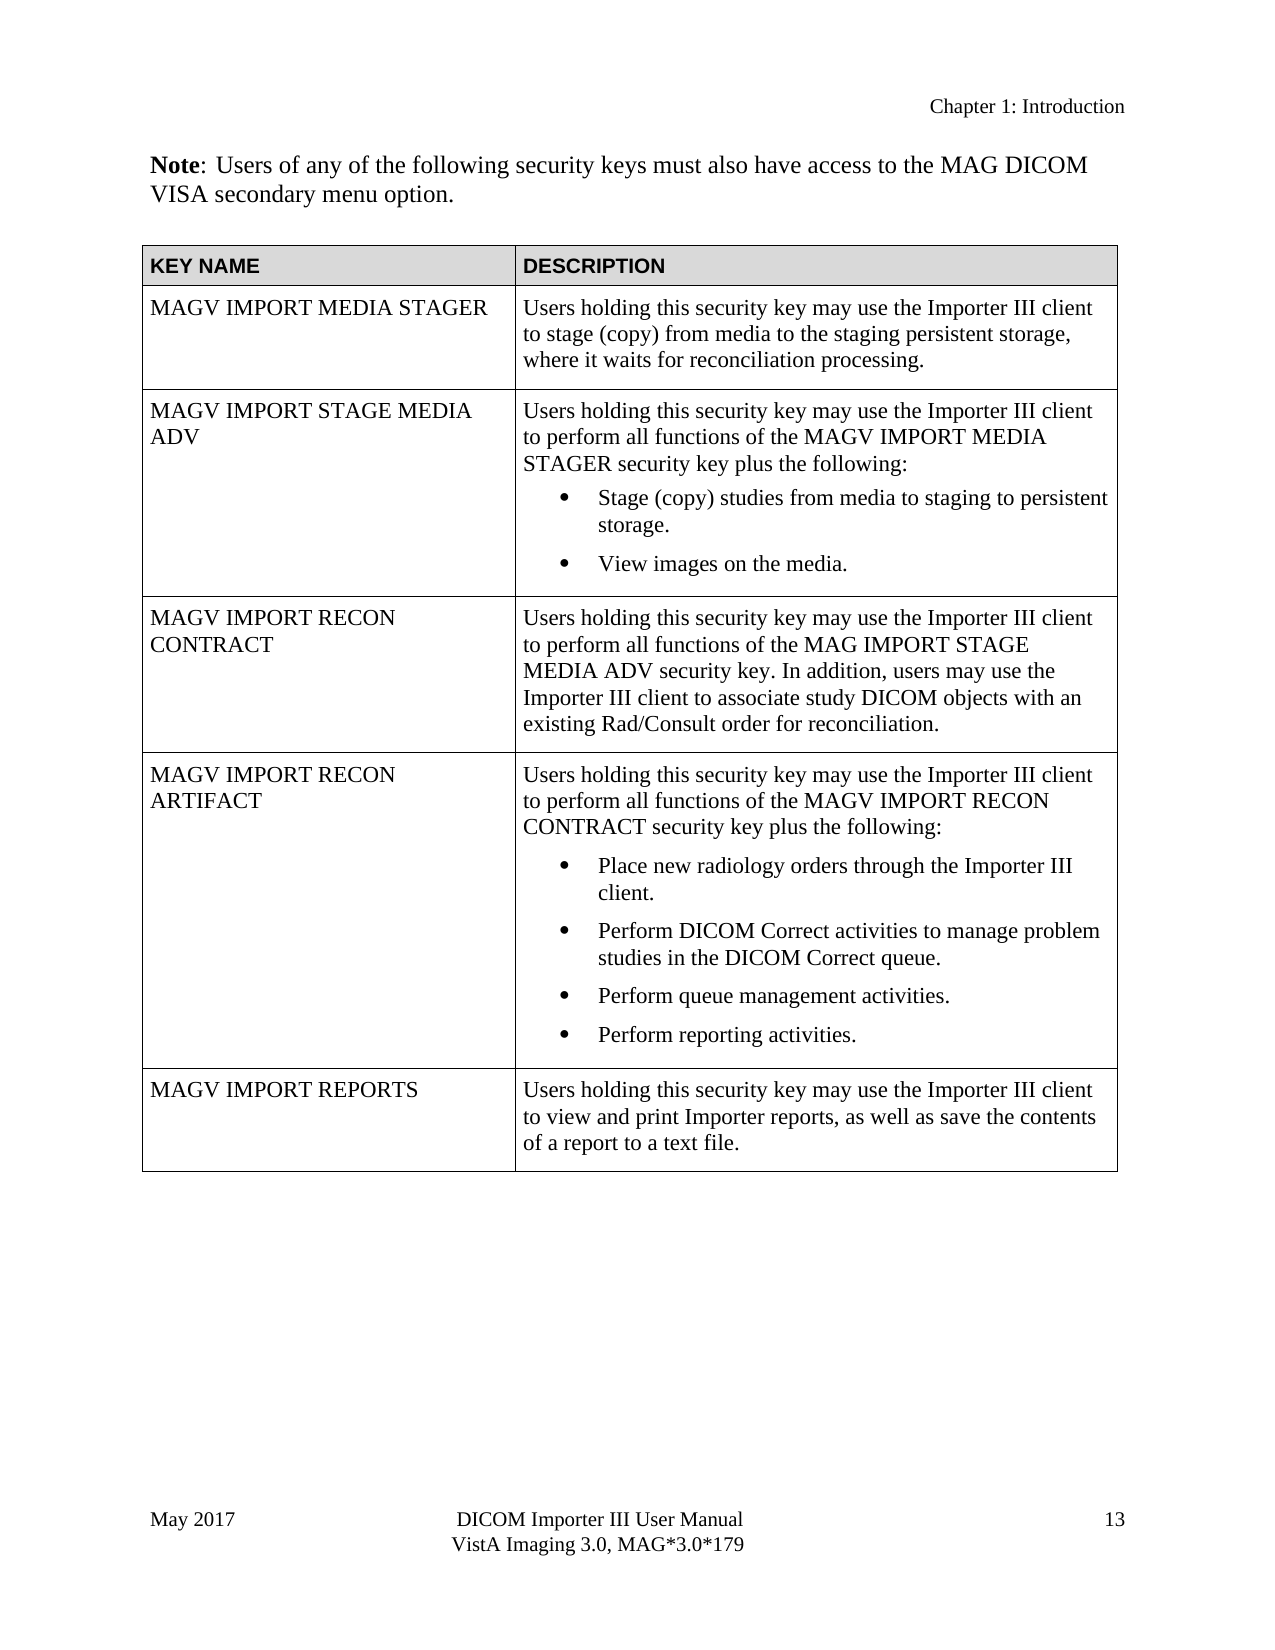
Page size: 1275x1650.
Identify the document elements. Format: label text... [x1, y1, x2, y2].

table_cell MAGV IMPORT STAGE MEDIA ADV [143, 390, 515, 596]
table_header DESCRIPTION [516, 246, 1117, 285]
table_cell MAGV IMPORT REPORTS [143, 1069, 515, 1171]
subtitle Note: Users of any of the following security keys must also have access to the MAG DICOM VISA secondary menu option. [150, 150, 1125, 207]
table_cell MAGV IMPORT RECON ARTIFACT [143, 753, 515, 1068]
table_cell Users holding this security key may use the Importer III client to perform all functions of the MAGV IMPORT RECON CONTRACT security key plus the following: Place new radiology orders through the Importer III client. Perform DICOM Correct activities to manage problem studies in the DICOM Correct queue. Perform queue management activities. Perform reporting activities. [516, 753, 1117, 1068]
table_cell MAGV IMPORT RECON CONTRACT [143, 597, 515, 752]
table_cell Users holding this security key may use the Importer III client to perform all functions of the MAGV IMPORT MEDIA STAGER security key plus the following: Stage (copy) studies from media to staging to persistent storage. View images on the media. [516, 390, 1117, 596]
table_cell MAGV IMPORT MEDIA STAGER [143, 286, 515, 388]
table_cell Users holding this security key may use the Importer III client to stage (copy) from media to the staging persistent storage, where it waits for reconciliation processing. [516, 286, 1117, 388]
table_cell Users holding this security key may use the Importer III client to perform all functions of the MAG IMPORT STAGE MEDIA ADV security key. In addition, users may use the Importer III client to associate study DICOM objects with an existing Rad/Consult order for reconciliation. [516, 597, 1117, 752]
table_header KEY NAME [143, 246, 515, 285]
table_cell Users holding this security key may use the Importer III client to view and print Importer reports, as well as save the contents of a report to a text file. [516, 1069, 1117, 1171]
